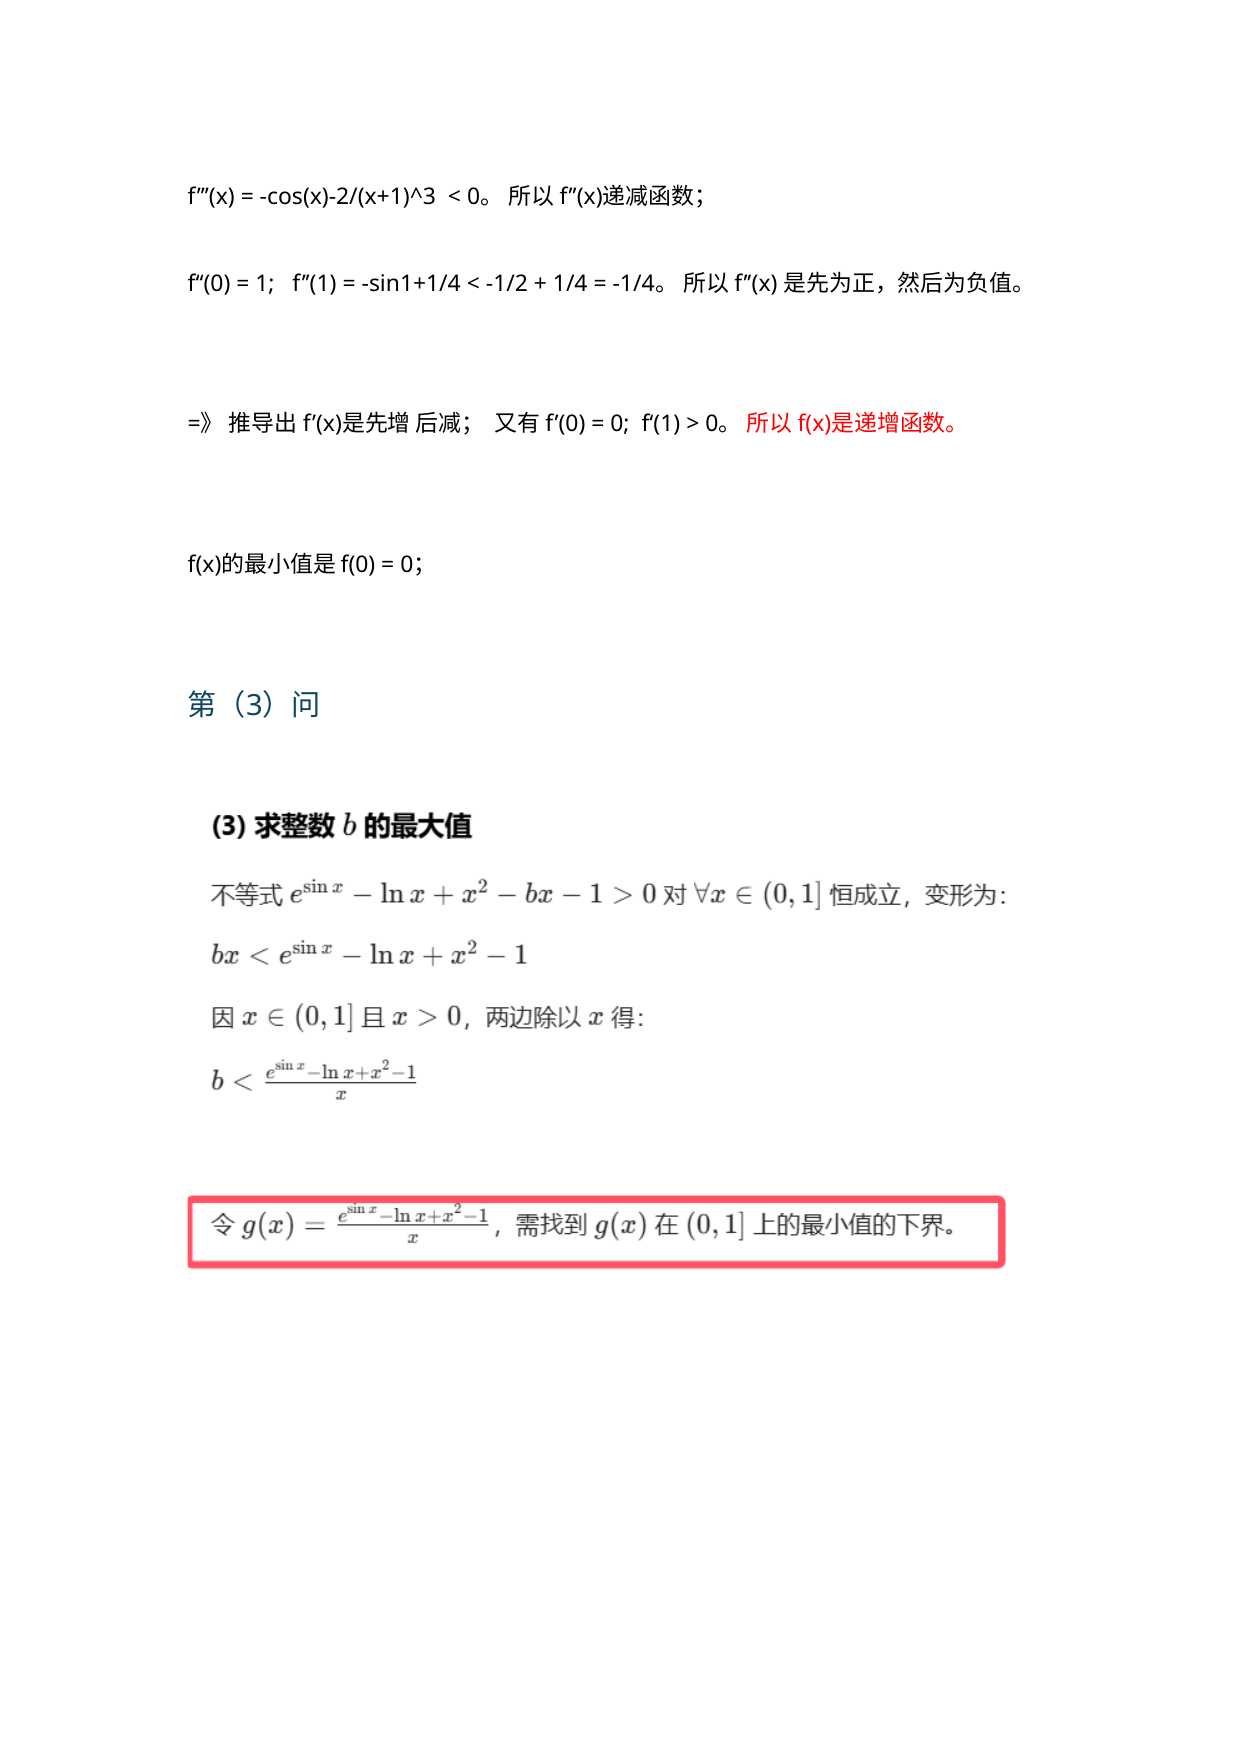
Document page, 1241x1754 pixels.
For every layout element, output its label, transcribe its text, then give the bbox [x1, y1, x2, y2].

text f‘‘(0) = 1; f’’(1) = -sin1+1/4 < -1/2 + 1/4 = -1/4。 所以 f’’(x) 是先为正，然后为负值。 [187, 249, 1053, 314]
subtitle 第（3）问 [187, 670, 1053, 735]
text f’’’(x) = -cos(x)-2/(x+1)^3 < 0。 所以 f’’(x)递减函数； [187, 162, 1053, 227]
picture [187, 799, 1053, 1288]
text f(x)的最小值是f(0) = 0； [187, 530, 1053, 595]
text =》 推导出 f’(x)是先增 后减； 又有f’(0) = 0; f‘(1) > 0。 所以 f(x)是递增函数。 [187, 389, 1053, 454]
